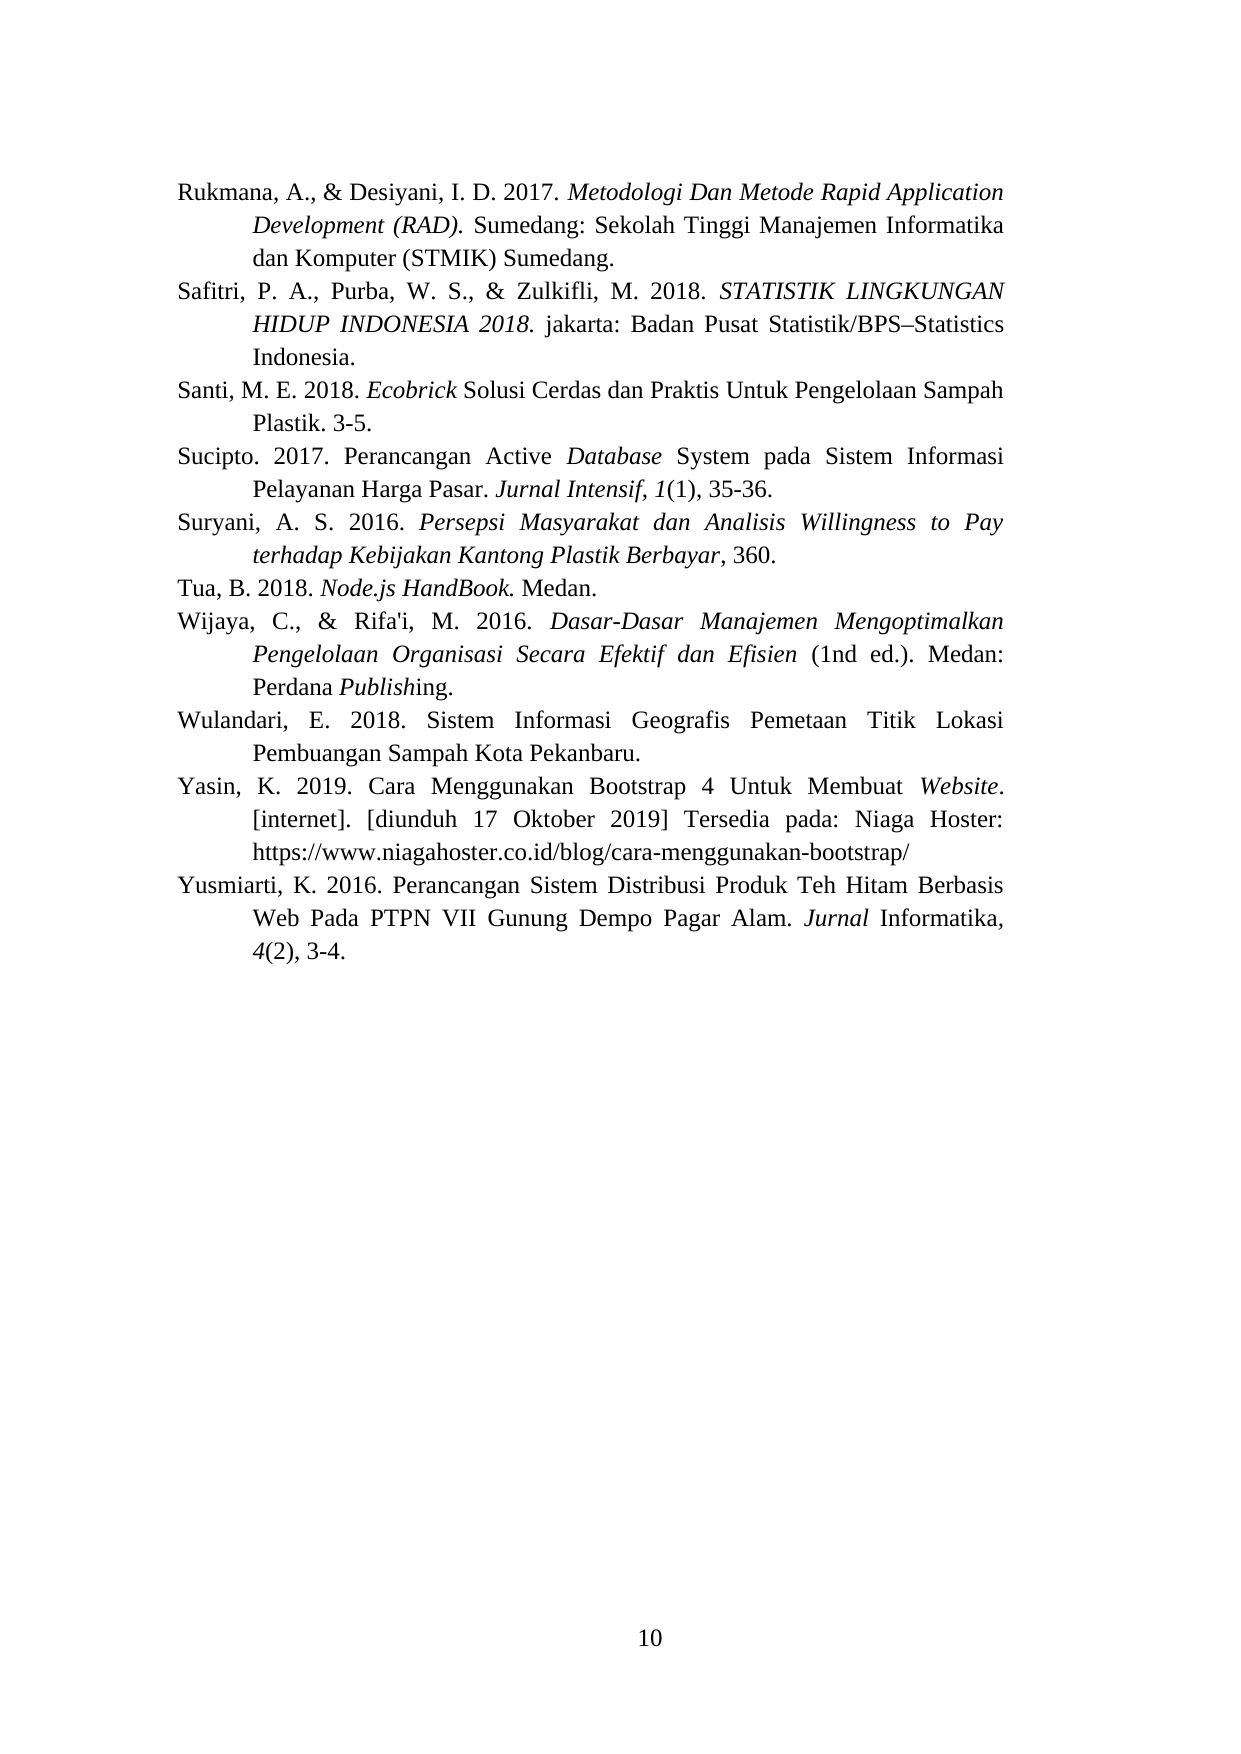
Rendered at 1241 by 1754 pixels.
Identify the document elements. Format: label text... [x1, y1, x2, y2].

text Yasin, K. 2019. Cara Menggunakan Bootstrap 4 Untuk Membuat Website. [internet]. [diunduh 17 Oktober 2019] Tersedia pada: Niaga Hoster: https://www.niagahoster.co.id/blog/cara-menggunakan-bootstrap/ [177, 771, 1004, 866]
text Suryani, A. S. 2016. Persepsi Masyarakat dan Analisis Willingness to Pay terhadap Kebijakan Kantong Plastik Berbayar, 360. [177, 507, 1004, 569]
text Sucipto. 2017. Perancangan Active Database System pada Sistem Informasi Pelayanan Harga Pasar. Jurnal Intensif, 1(1), 35-36. [177, 441, 1004, 503]
text Santi, M. E. 2018. Ecobrick Solusi Cerdas dan Praktis Untuk Pengelolaan Sampah Plastik. 3-5. [177, 375, 1004, 437]
text Yusmiarti, K. 2016. Perancangan Sistem Distribusi Produk Teh Hitam Berbasis Web Pada PTPN VII Gunung Dempo Pagar Alam. Jurnal Informatika, 4(2), 3-4. [177, 870, 1004, 965]
text Safitri, P. A., Purba, W. S., & Zulkifli, M. 2018. STATISTIK LINGKUNGAN HIDUP INDONESIA 2018. jakarta: Badan Pusat Statistik/BPS–Statistics Indonesia. [177, 276, 1004, 371]
text Rukmana, A., & Desiyani, I. D. 2017. Metodologi Dan Metode Rapid Application Development (RAD). Sumedang: Sekolah Tinggi Manajemen Informatika dan Komputer (STMIK) Sumedang. [177, 177, 1004, 272]
text Wijaya, C., & Rifa'i, M. 2016. Dasar-Dasar Manajemen Mengoptimalkan Pengelolaan Organisasi Secara Efektif dan Efisien (1nd ed.). Medan: Perdana Publishing. [177, 606, 1004, 701]
text Wulandari, E. 2018. Sistem Informasi Geografis Pemetaan Titik Lokasi Pembuangan Sampah Kota Pekanbaru. [177, 705, 1004, 767]
text Tua, B. 2018. Node.js HandBook. Medan. [177, 573, 1109, 602]
